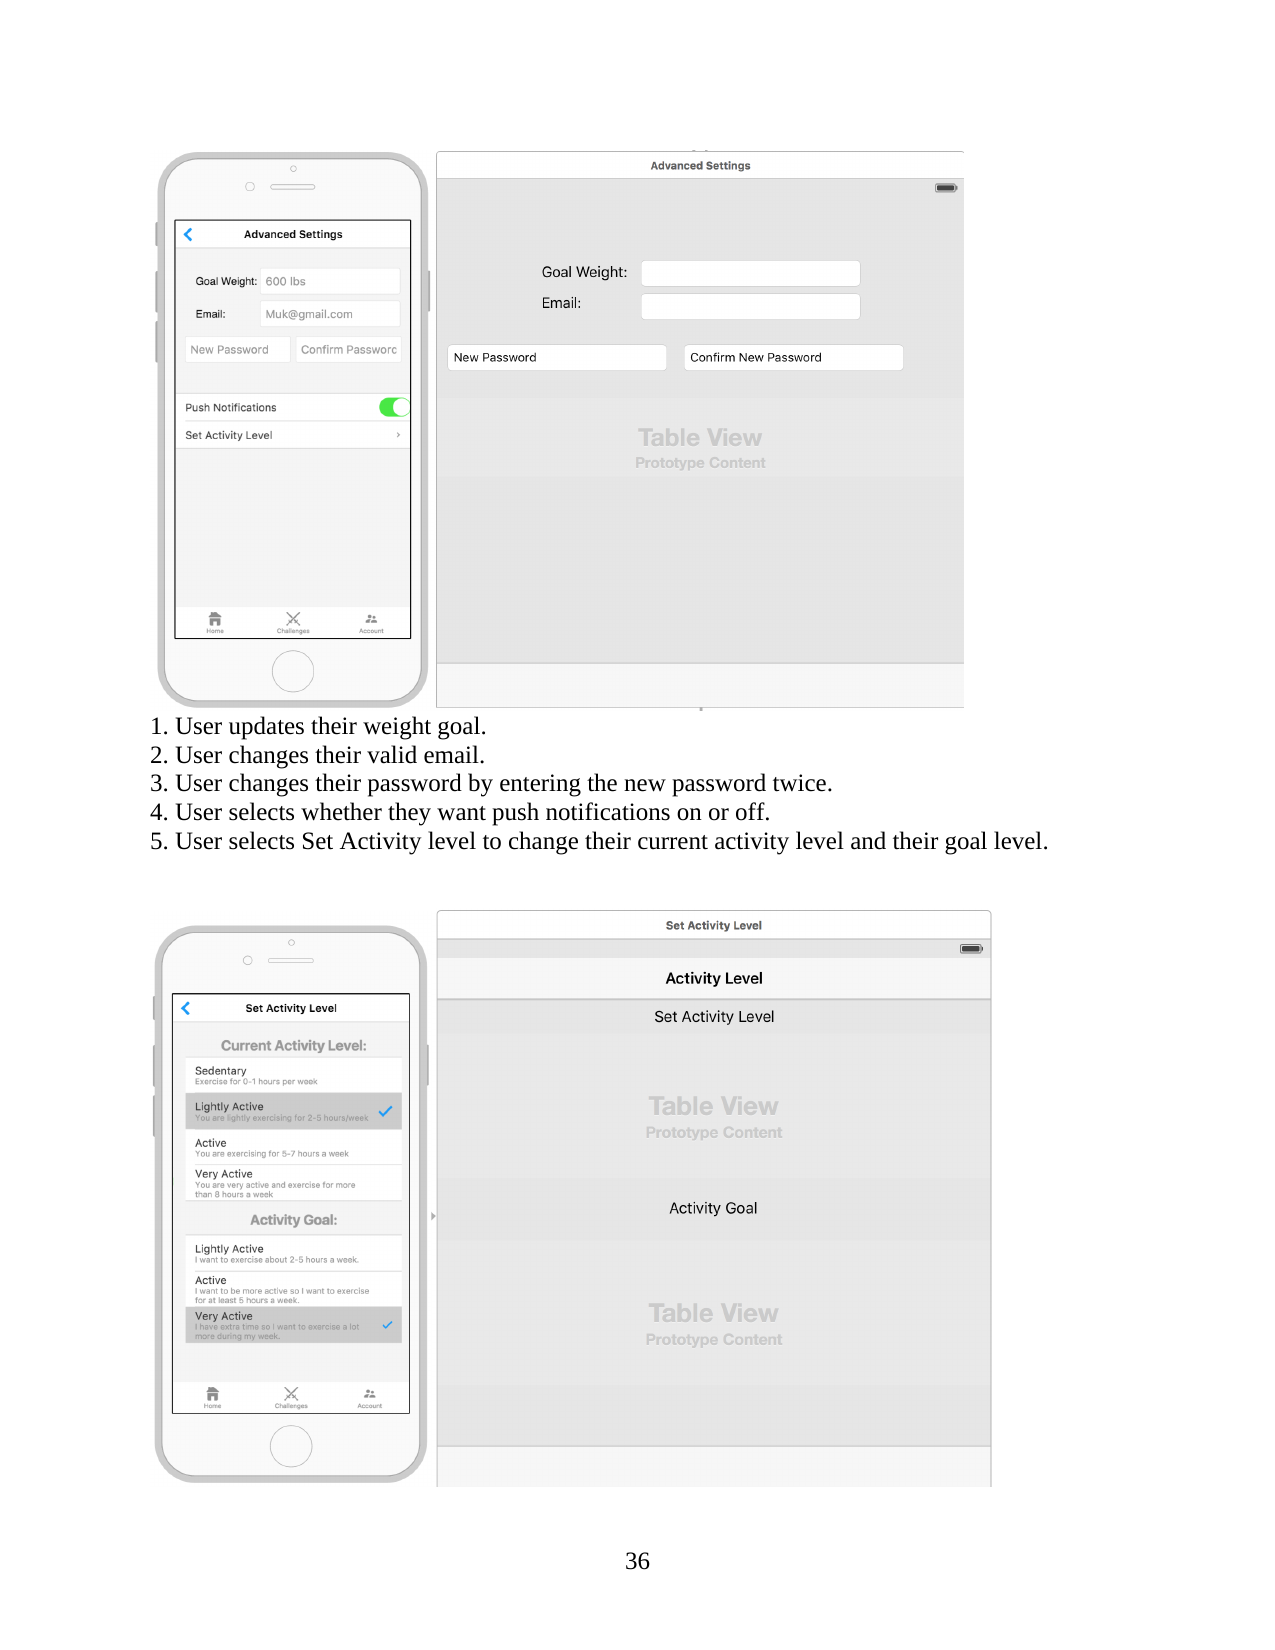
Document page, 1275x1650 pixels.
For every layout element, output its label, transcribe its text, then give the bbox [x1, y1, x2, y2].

picture [150, 150, 964, 711]
text 5. User selects Set Activity level to change their current activity level and their goal level. [150, 826, 1125, 855]
text 1. User updates their weight goal. [150, 711, 1125, 740]
text 2. User changes their valid email. [150, 740, 1125, 768]
text 3. User changes their password by entering the new password twice. [150, 768, 1125, 797]
text 4. User selects whether they want push notifications on or off. [150, 797, 1125, 826]
picture [150, 908, 993, 1487]
